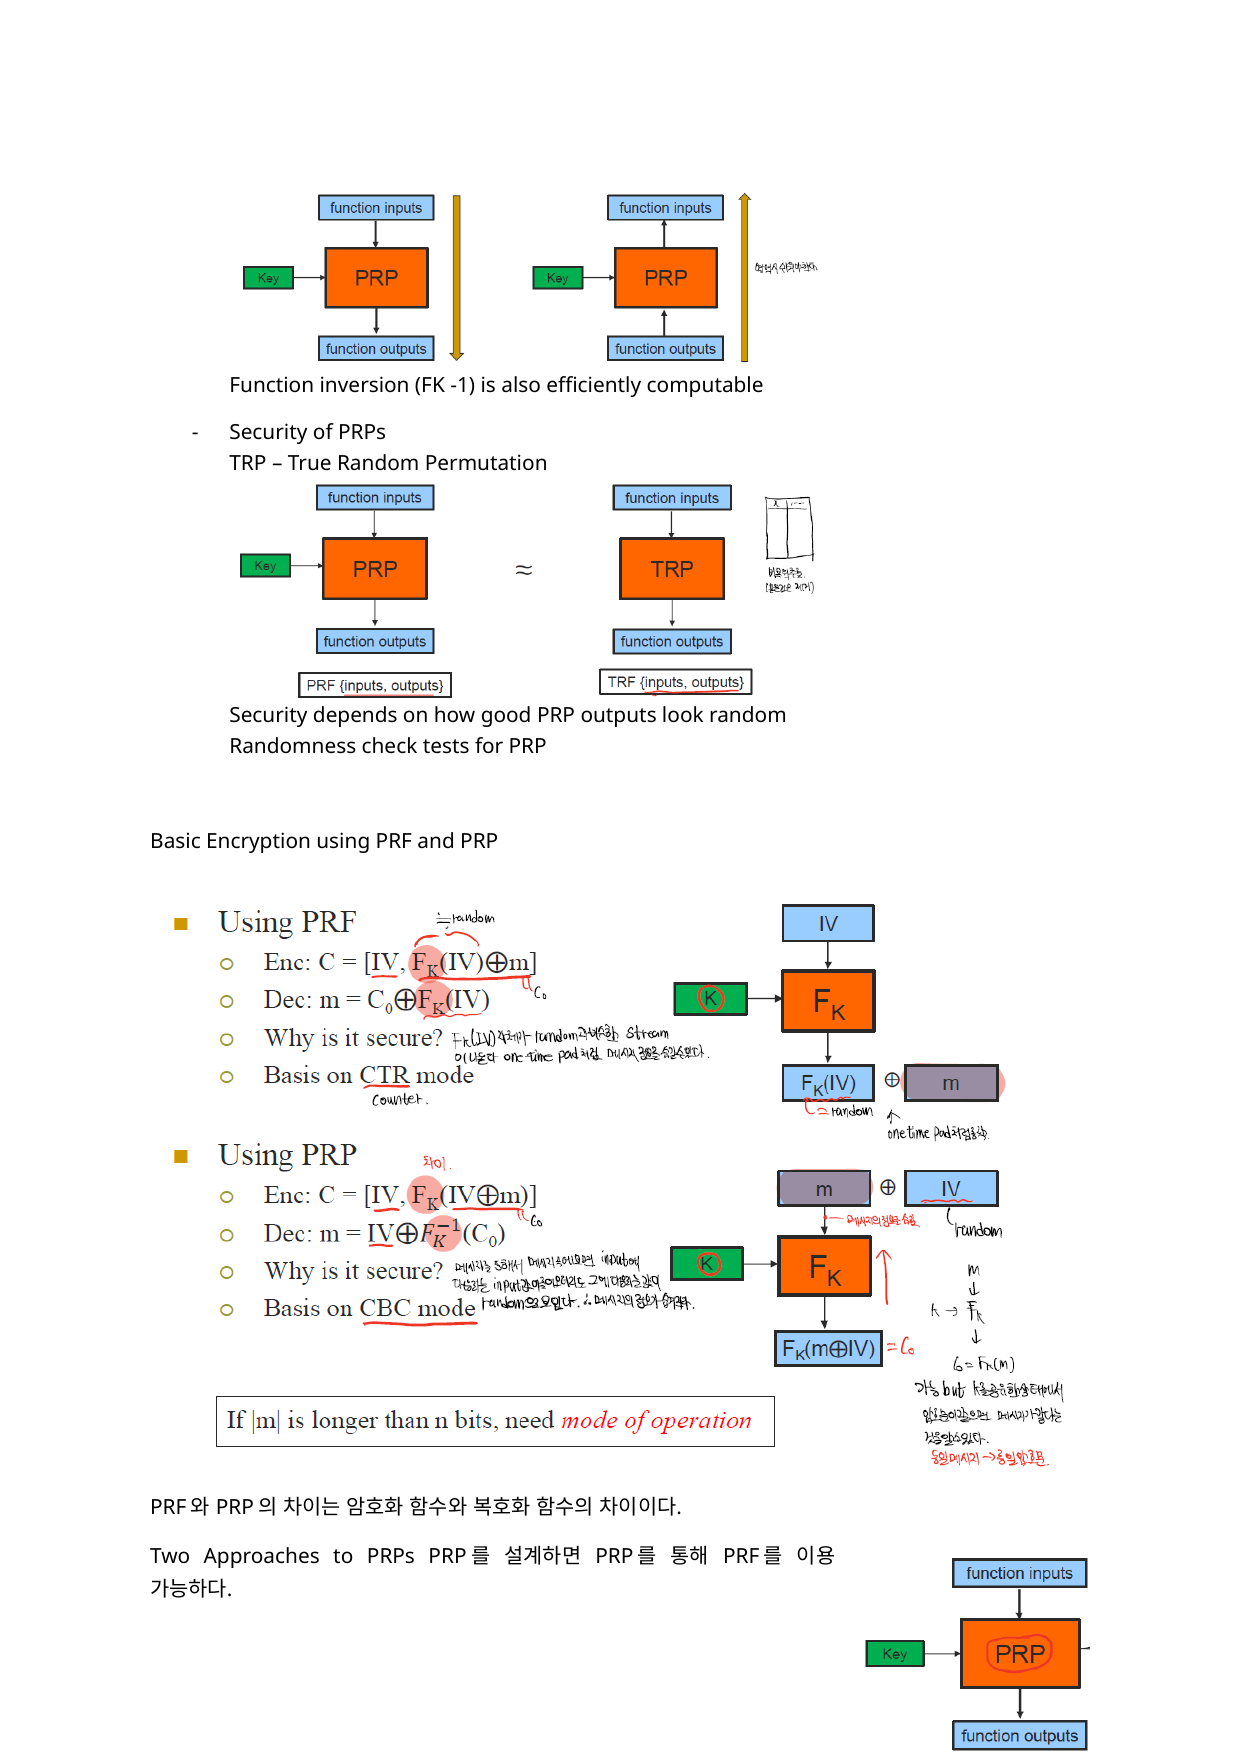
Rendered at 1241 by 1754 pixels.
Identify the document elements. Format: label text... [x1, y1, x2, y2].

text Basic Encryption using PRF and PRP [150, 826, 1090, 854]
picture [853, 1533, 1091, 1754]
picture [229, 177, 820, 368]
text PRF와 PRP의 차이는 암호화 함수와 복호화 함수의 차이이다. [150, 1490, 1090, 1520]
picture [150, 873, 1066, 1472]
text Two Approaches to PRPs PRP를 설계하면 PRP를 통해 PRF를 이용 가능하다. [150, 1539, 853, 1602]
picture [229, 478, 820, 699]
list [192, 177, 1090, 398]
